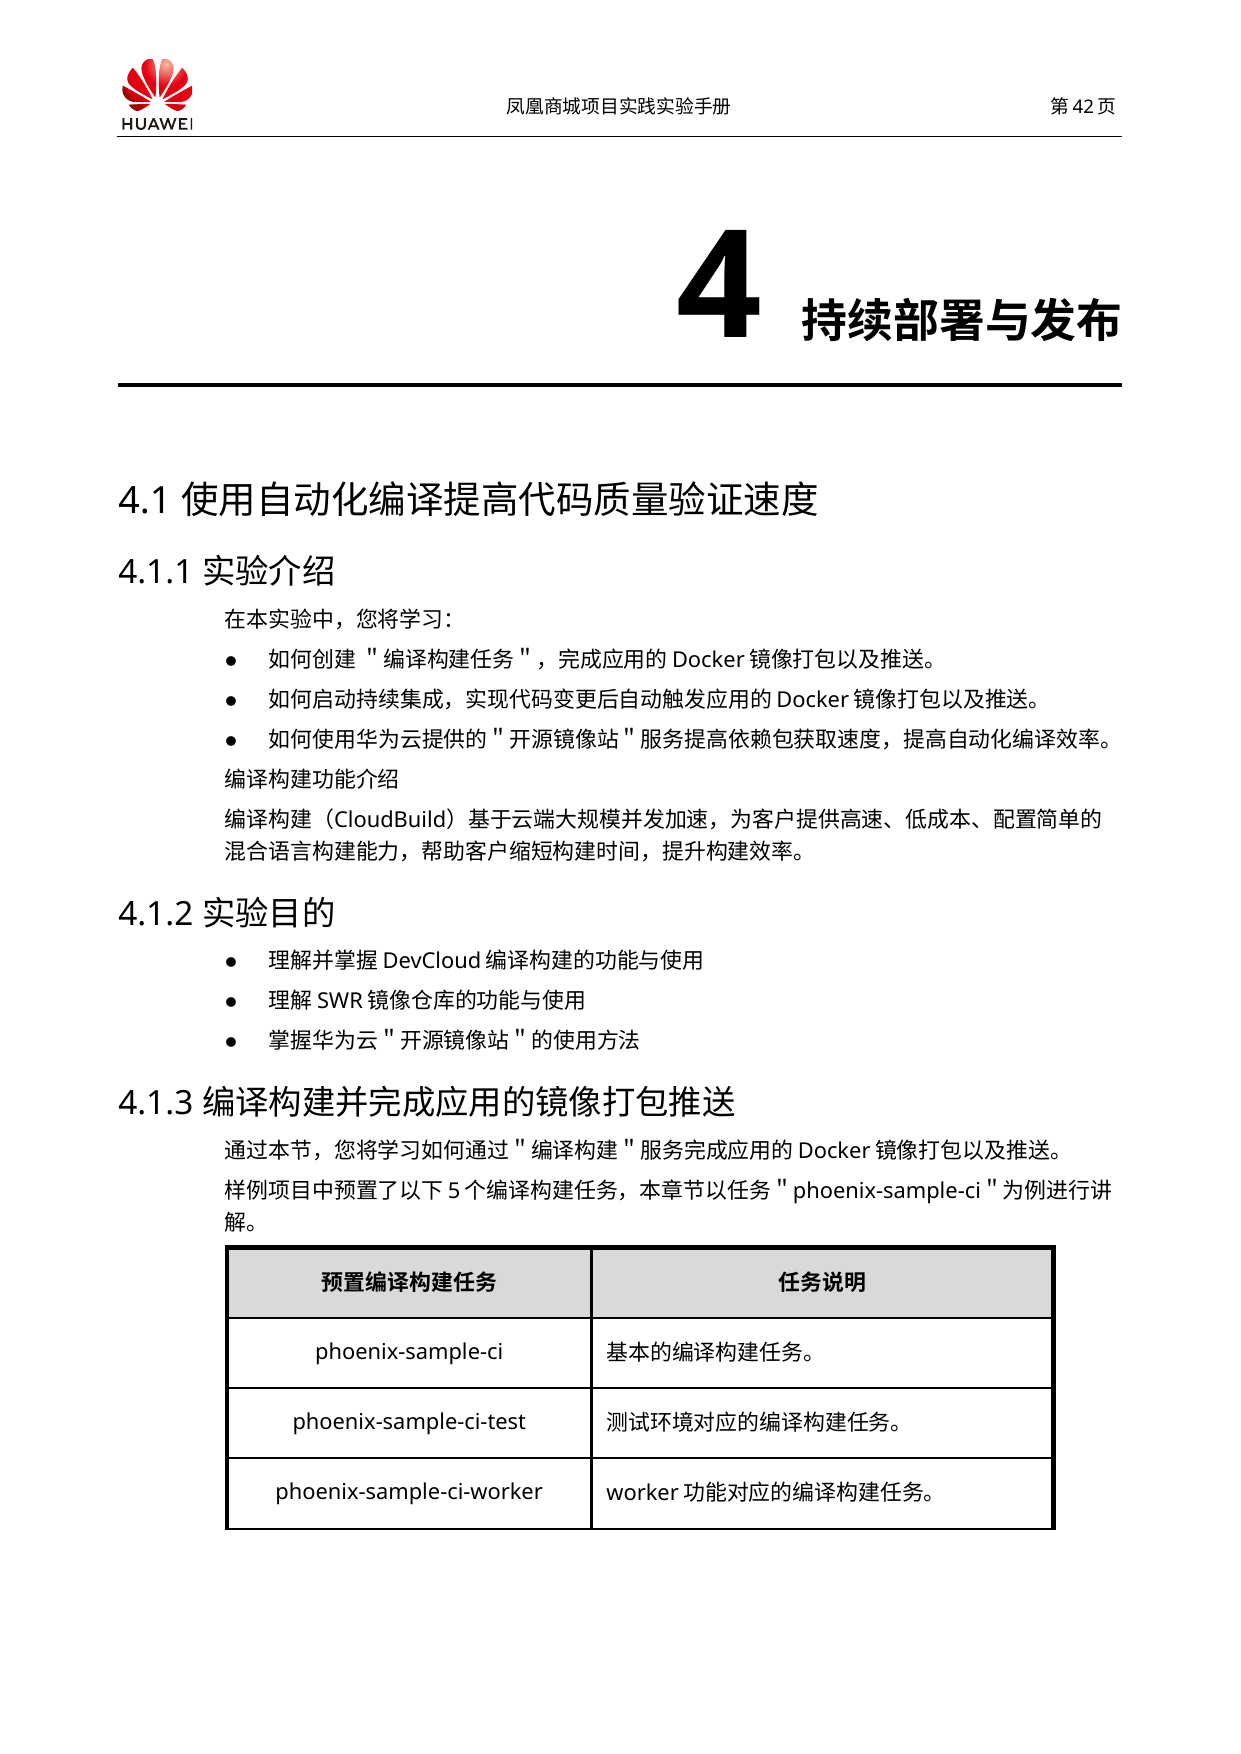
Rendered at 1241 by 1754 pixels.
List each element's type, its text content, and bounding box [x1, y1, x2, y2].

table_cell phoenix-sample-ci-worker [229, 1459, 590, 1527]
text 理解并掌握DevCloud编译构建的功能与使用 [224, 943, 1122, 975]
table_cell phoenix-sample-ci [229, 1319, 590, 1387]
text 如何启动持续集成，实现代码变更后自动触发应用的Docker镜像打包以及推送。 [224, 682, 1122, 714]
table_header 任务说明 [593, 1250, 1051, 1317]
table_cell worker功能对应的编译构建任务。 [593, 1459, 1051, 1527]
text 如何创建 ＂编译构建任务＂，完成应用的Docker镜像打包以及推送。 [224, 642, 1122, 674]
subtitle 持续部署与发布 [118, 177, 1122, 383]
text 编译构建功能介绍 [224, 762, 1122, 794]
text 编译构建（CloudBuild）基于云端大规模并发加速，为客户提供高速、低成本、配置简单的混合语言构建能力，帮助客户缩短构建时间，提升构建效率。 [224, 802, 1122, 866]
text 通过本节，您将学习如何通过＂编译构建＂服务完成应用的Docker镜像打包以及推送。 [224, 1133, 1122, 1164]
picture [122, 59, 193, 130]
table_cell phoenix-sample-ci-test [229, 1389, 590, 1457]
text 在本实验中，您将学习： [224, 602, 1122, 634]
table_header 预置编译构建任务 [229, 1250, 590, 1317]
text 掌握华为云＂开源镜像站＂的使用方法 [224, 1023, 1122, 1055]
subtitle 使用自动化编译提高代码质量验证速度 [118, 470, 1122, 524]
subtitle 实验介绍 [118, 545, 1122, 594]
table_cell 测试环境对应的编译构建任务。 [593, 1389, 1051, 1457]
subtitle 实验目的 [118, 887, 1122, 935]
text 样例项目中预置了以下5个编译构建任务，本章节以任务＂phoenix-sample-ci＂为例进行讲解。 [224, 1173, 1122, 1236]
table_cell 基本的编译构建任务。 [593, 1319, 1051, 1387]
subtitle 编译构建并完成应用的镜像打包推送 [118, 1076, 1122, 1124]
text 理解SWR镜像仓库的功能与使用 [224, 983, 1122, 1015]
text 如何使用华为云提供的＂开源镜像站＂服务提高依赖包获取速度，提高自动化编译效率。 [224, 722, 1122, 754]
